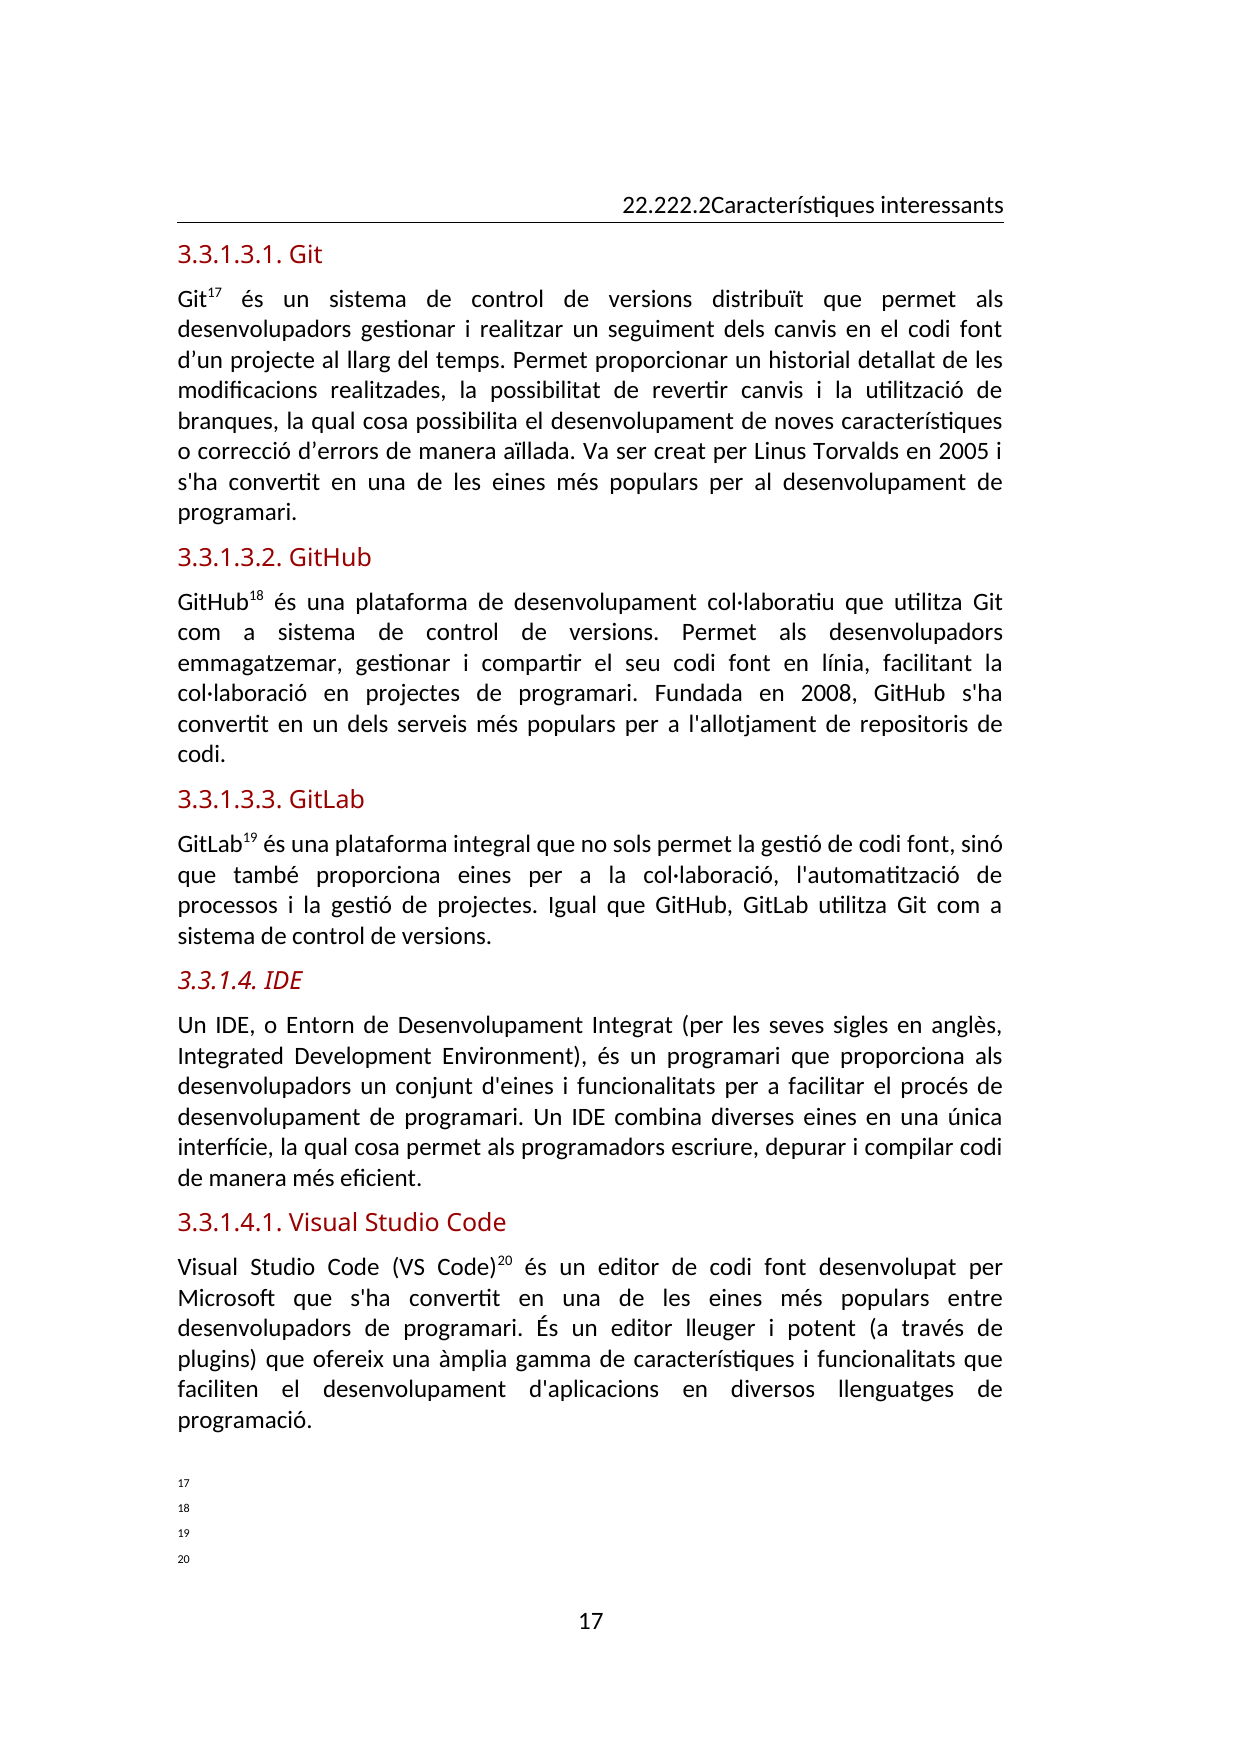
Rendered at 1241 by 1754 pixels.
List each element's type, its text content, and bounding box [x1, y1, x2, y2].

text Visual Studio Code (VS Code) és un editor de codi font desenvolupat per Microsoft que s'ha convertit en una de les eines més populars entre desenvolupadors de programari. És un editor lleuger i potent (a través de plugins) que ofereix una àmplia gamma de característiques i funcionalitats que faciliten el desenvolupament d'aplicacions en diversos llenguatges de programació. [177, 1252, 1004, 1435]
subtitle GitHub [177, 539, 1004, 573]
subtitle IDE [177, 963, 1004, 997]
subtitle GitLab [177, 782, 1004, 816]
text Git és un sistema de control de versions distribuït que permet als desenvolupadors gestionar i realitzar un seguiment dels canvis en el codi font d’un projecte al llarg del temps. Permet proporcionar un historial detallat de les modificacions realitzades, la possibilitat de revertir canvis i la utilització de branques, la qual cosa possibilita el desenvolupament de noves característiques o correcció d’errors de manera aïllada. Va ser creat per Linus Torvalds en 2005 i s'ha convertit en una de les eines més populars per al desenvolupament de programari. [177, 283, 1004, 527]
text Un IDE, o Entorn de Desenvolupament Integrat (per les seves sigles en anglès, Integrated Development Environment), és un programari que proporciona als desenvolupadors un conjunt d'eines i funcionalitats per a facilitar el procés de desenvolupament de programari. Un IDE combina diverses eines en una única interfície, la qual cosa permet als programadors escriure, depurar i compilar codi de manera més eficient. [177, 1009, 1004, 1192]
text GitLab és una plataforma integral que no sols permet la gestió de codi font, sinó que també proporciona eines per a la col·laboració, l'automatització de processos i la gestió de projectes. Igual que GitHub, GitLab utilitza Git com a sistema de control de versions. [177, 828, 1004, 950]
subtitle Visual Studio Code [177, 1205, 1004, 1239]
subtitle Git [177, 236, 1004, 270]
text GitHub és una plataforma de desenvolupament col·laboratiu que utilitza Git com a sistema de control de versions. Permet als desenvolupadors emmagatzemar, gestionar i compartir el seu codi font en línia, facilitant la col·laboració en projectes de programari. Fundada en 2008, GitHub s'ha convertit en un dels serveis més populars per a l'allotjament de repositoris de codi. [177, 586, 1004, 769]
